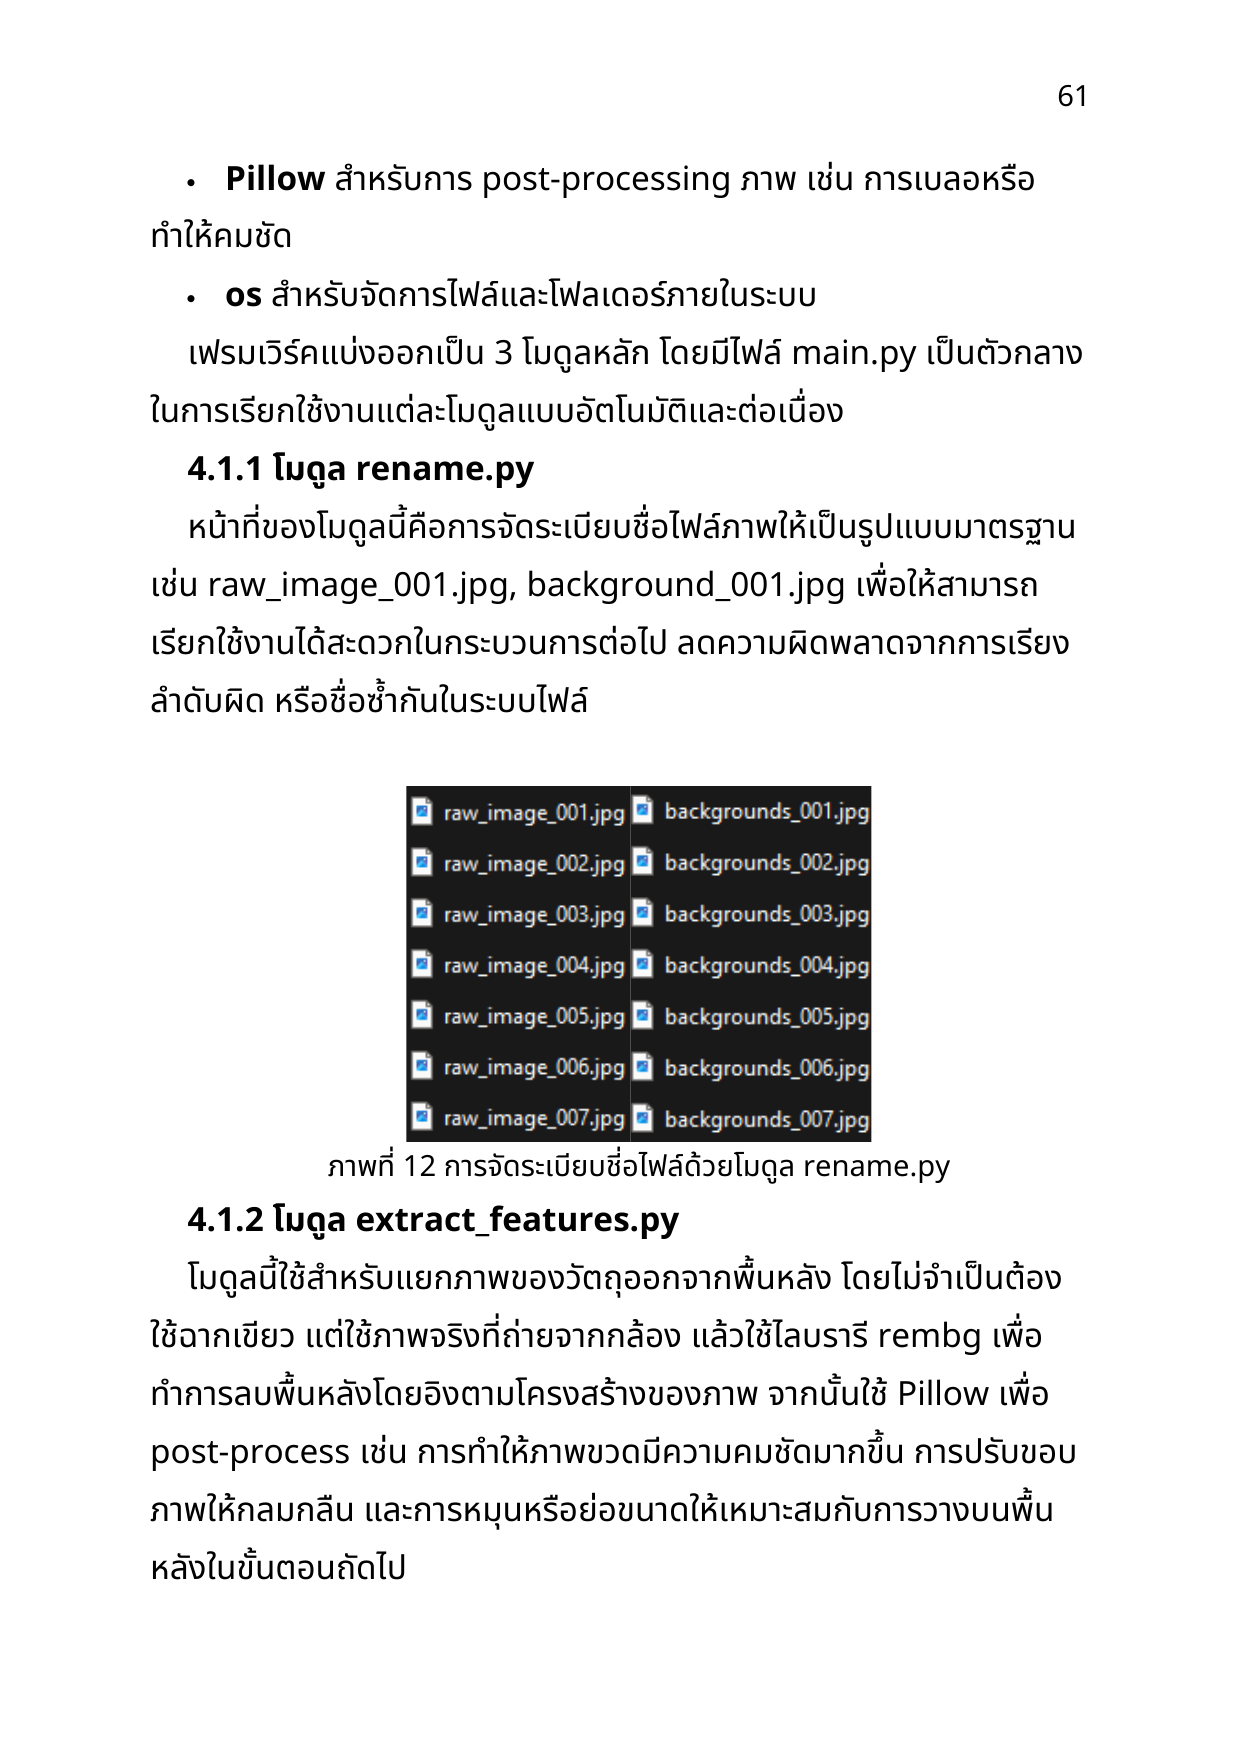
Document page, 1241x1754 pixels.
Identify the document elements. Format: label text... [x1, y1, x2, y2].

picture [406, 786, 872, 1142]
list เฟรมเวิร์คแบ่งออกเป็น 3 โมดูลหลัก โดยมีไฟล์ main.py เป็นตัวกลางในการเรียกใช้งานแต่ละโมดูลแบบอัตโนมัติและต่อเนื่อง [150, 328, 1090, 437]
list Pillow สำหรับการ post-processing ภาพ เช่น การเบลอหรือทำให้คมชัด [150, 154, 1090, 263]
list os สำหรับจัดการไฟล์และโฟลเดอร์ภายในระบบ [150, 270, 1090, 321]
list 4.1.2 โมดูล extract_features.py [150, 1196, 1090, 1246]
list หน้าที่ของโมดูลนี้คือการจัดระเบียบชื่อไฟล์ภาพให้เป็นรูปแบบมาตรฐาน เช่น raw_image_001.jpg, background_001.jpg เพื่อให้สามารถเรียกใช้งานได้สะดวกในกระบวนการต่อไป ลดความผิดพลาดจากการเรียงลำดับผิด หรือชื่อซ้ำกันในระบบไฟล์ [150, 503, 1090, 727]
list ภาพที่ 12 การจัดระเบียบชี่อไฟล์ด้วยโมดูล rename.py [150, 1145, 1090, 1189]
list 4.1.1 โมดูล rename.py [150, 444, 1090, 495]
list โมดูลนี้ใช้สำหรับแยกภาพของวัตถุออกจากพื้นหลัง โดยไม่จำเป็นต้องใช้ฉากเขียว แต่ใช้ภาพจริงที่ถ่ายจากกล้อง แล้วใช้ไลบรารี rembg เพื่อทำการลบพื้นหลังโดยอิงตามโครงสร้างของภาพ จากนั้นใช้ Pillow เพื่อ post-process เช่น การทำให้ภาพขวดมีความคมชัดมากขึ้น การปรับขอบภาพให้กลมกลืน และการหมุนหรือย่อขนาดให้เหมาะสมกับการวางบนพื้นหลังในขั้นตอนถัดไป [150, 1254, 1090, 1594]
